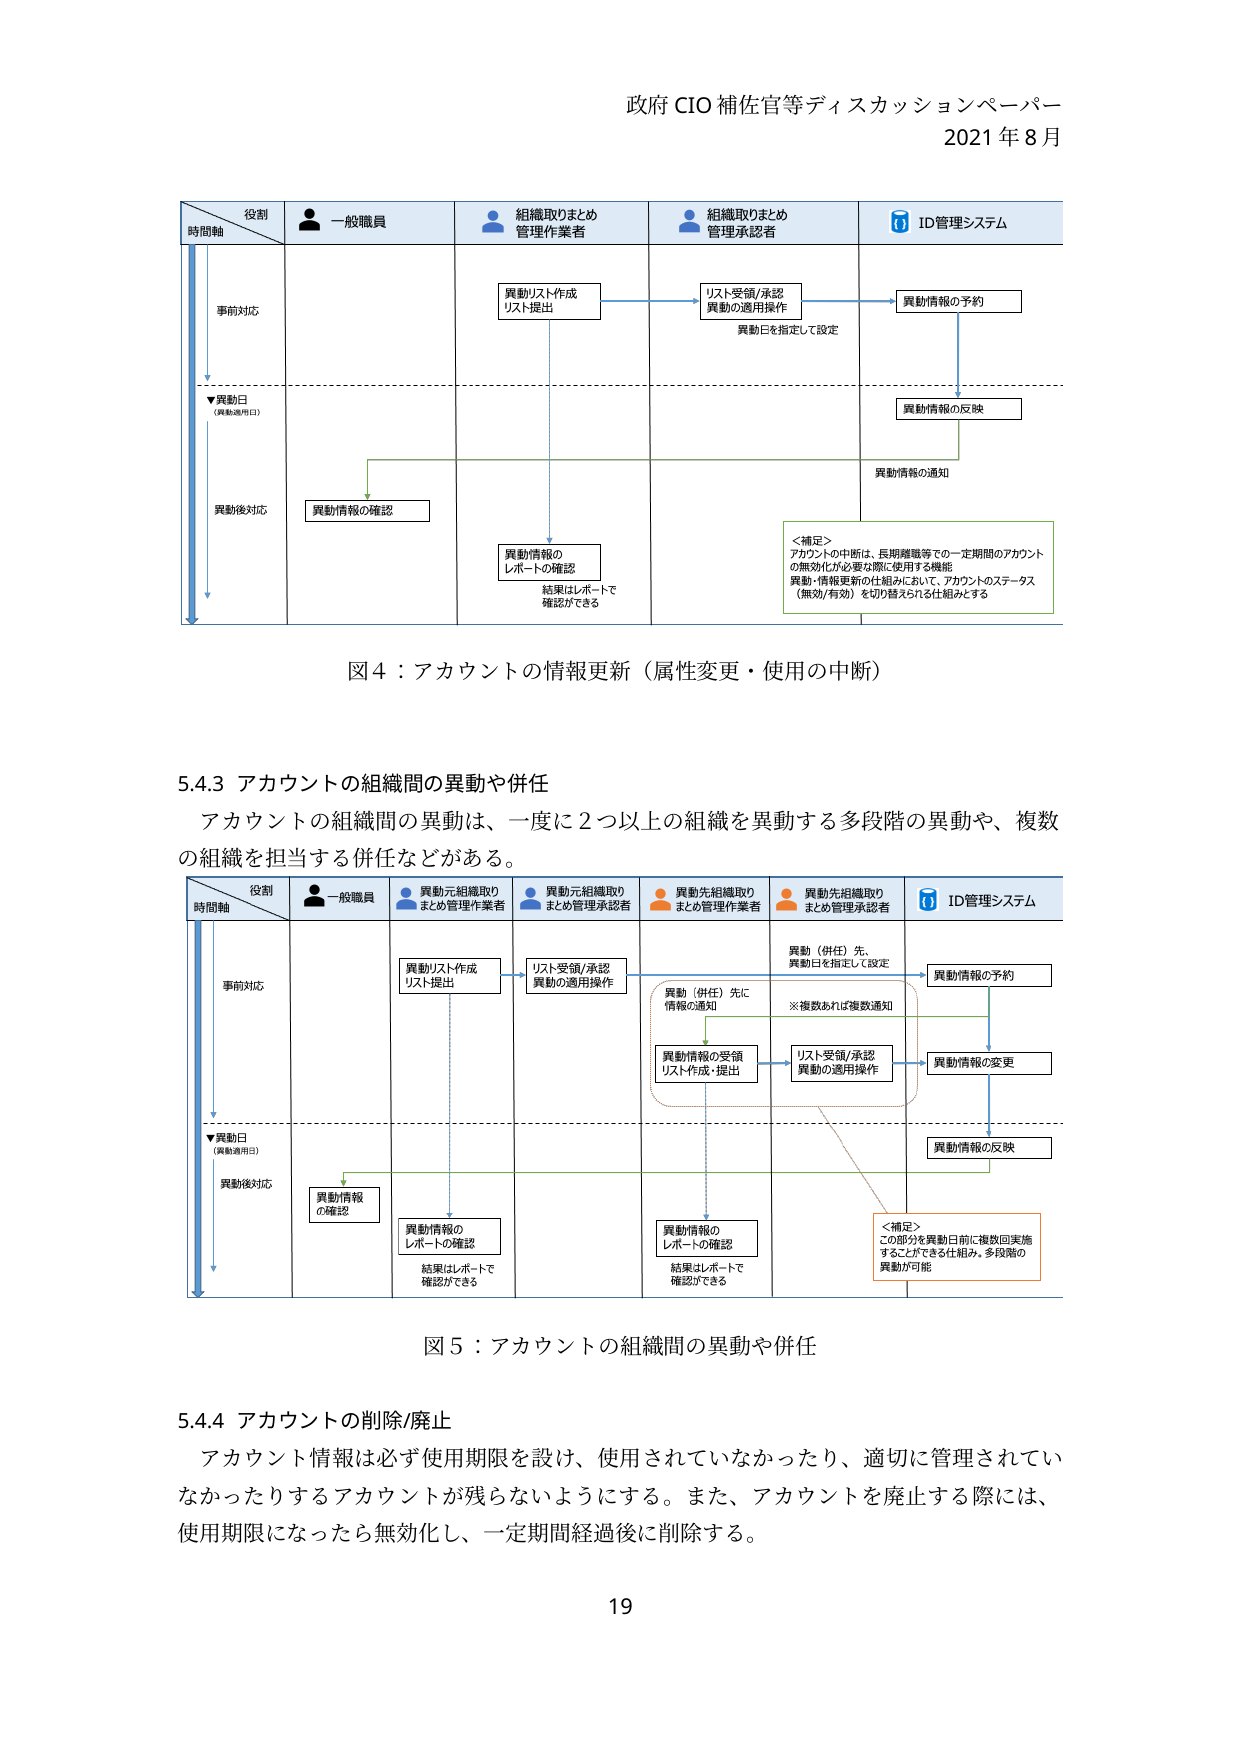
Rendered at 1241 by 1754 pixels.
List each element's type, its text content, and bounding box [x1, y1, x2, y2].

subtitle アカウントの削除/廃止 [177, 1401, 1063, 1438]
text アカウント情報は必ず使用期限を設け、使用されていなかったり、適切に管理されていなかったりするアカウントが残らないようにする。また、アカウントを廃止する際には、使用期限になったら無効化し、一定期間経過後に削除する。 [177, 1438, 1063, 1551]
picture [177, 876, 1063, 1299]
text 図５：アカウントの組織間の異動や併任 [177, 1326, 1063, 1363]
text 図４：アカウントの情報更新（属性変更・使用の中断） [177, 651, 1063, 688]
text アカウントの組織間の異動は、一度に２つ以上の組織を異動する多段階の異動や、複数の組織を担当する併任などがある。 [177, 801, 1063, 876]
subtitle アカウントの組織間の異動や併任 [177, 763, 1063, 801]
picture [177, 201, 1063, 626]
